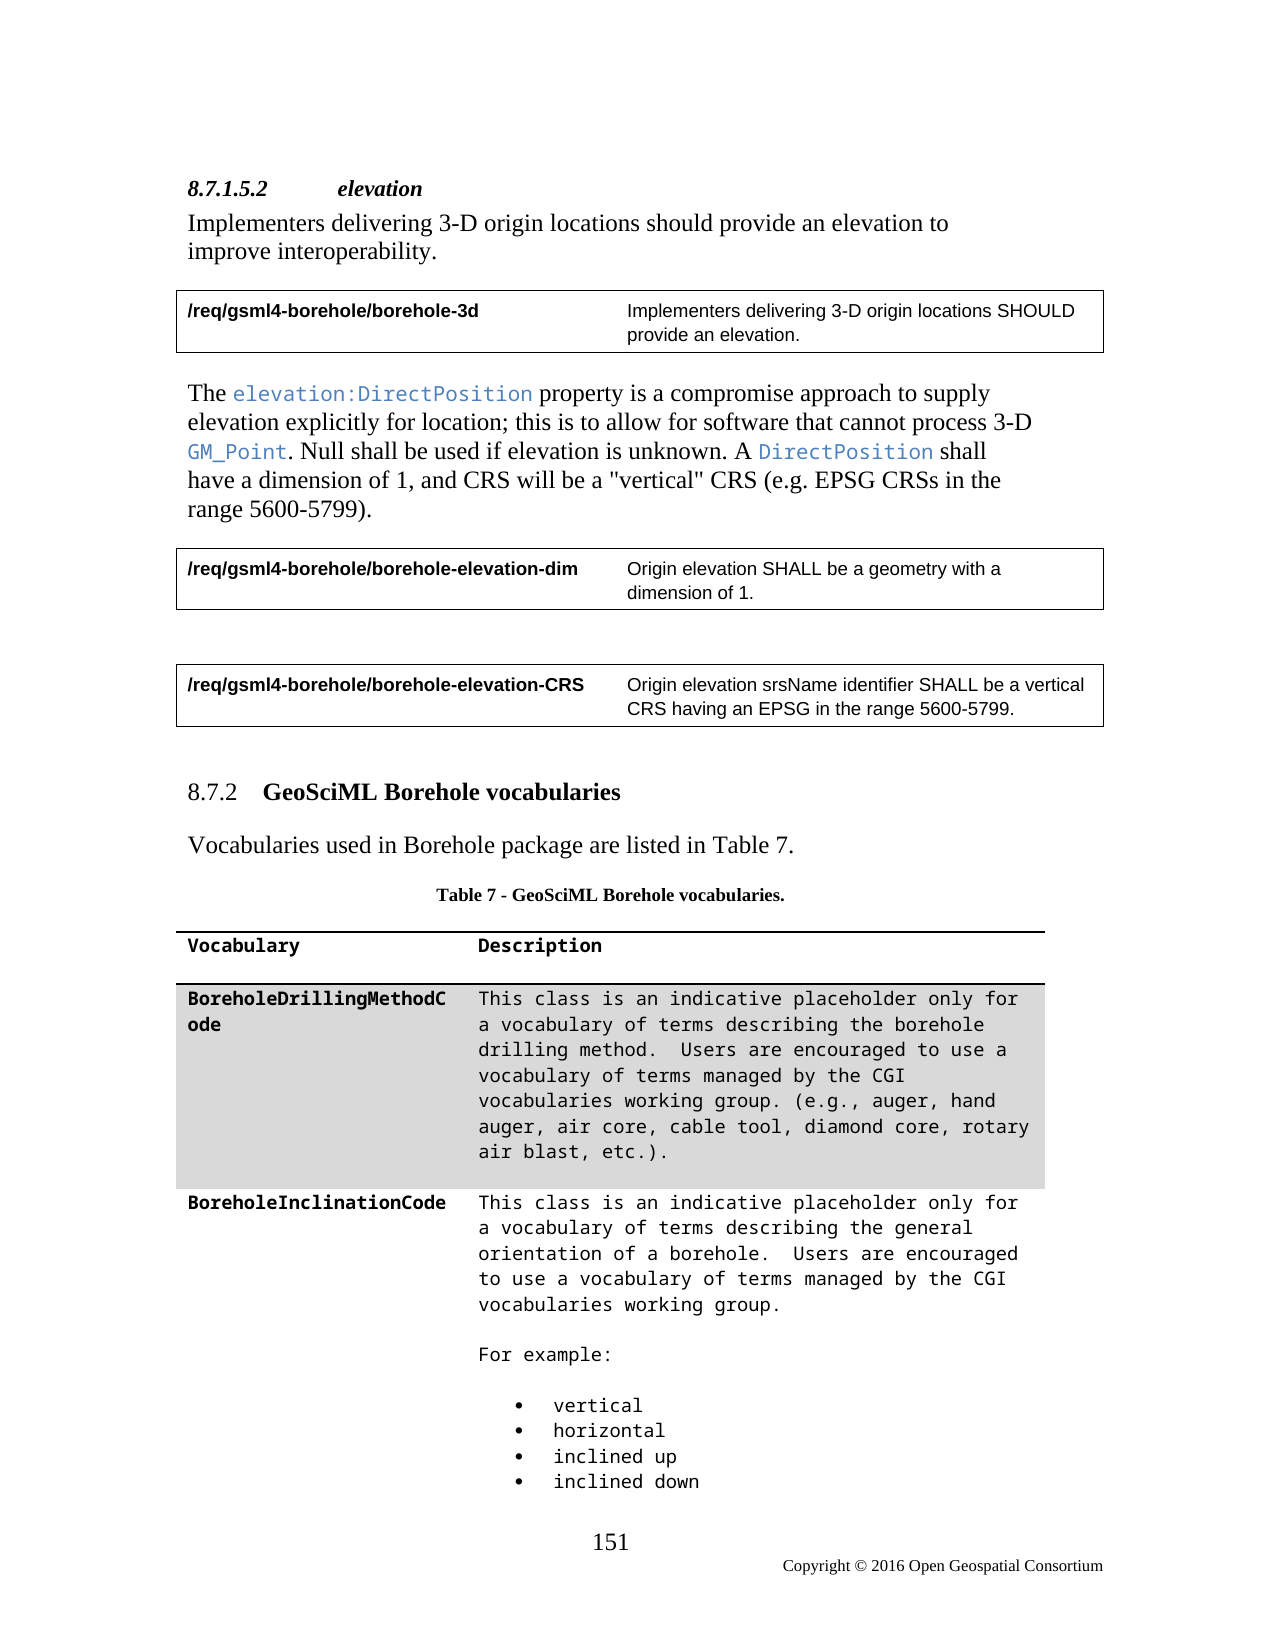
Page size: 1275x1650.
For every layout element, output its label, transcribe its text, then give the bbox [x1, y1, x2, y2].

table_cell This class is an indicative placeholder only for a vocabulary of terms describing the borehole drilling method. Users are encouraged to use a vocabulary of terms managed by the CGI vocabularies working group. (e.g., auger, hand auger, air core, cable tool, diamond core, rotary air blast, etc.). [467, 985, 1045, 1189]
table_header Origin elevation srsName identifier SHALL be a vertical CRS having an EPSG in the range 5600-5799. [616, 665, 1103, 726]
table_header /req/gsml4-borehole/borehole-3d [177, 291, 616, 352]
text The elevation:DirectPosition property is a compromise approach to supply elevation explicitly for location; this is to allow for software that cannot process 3-D GM_Point. Null shall be used if elevation is unknown. A DirectPosition shall have a dimension of 1, and CRS will be a "vertical" CRS (e.g. EPSG CRSs in the range 5600-5799). [187, 378, 1034, 523]
table_header Implementers delivering 3-D origin locations SHOULD provide an elevation. [616, 291, 1103, 352]
table_cell BoreholeInclinationCode [176, 1189, 467, 1494]
table_header Vocabulary [176, 933, 467, 983]
table_header /req/gsml4-borehole/borehole-elevation-dim [177, 549, 616, 609]
text Vocabularies used in Borehole package are listed in Table 7. [187, 830, 1034, 859]
subtitle GeoSciML Borehole vocabularies [187, 777, 1034, 805]
table_header Origin elevation SHALL be a geometry with a dimension of 1. [616, 549, 1103, 609]
subtitle elevation [187, 175, 1034, 201]
table_header /req/gsml4-borehole/borehole-elevation-CRS [177, 665, 616, 726]
table_header Description [467, 933, 1045, 983]
table_cell This class is an indicative placeholder only for a vocabulary of terms describing the general orientation of a borehole. Users are encouraged to use a vocabulary of terms managed by the CGI vocabularies working group. For example: vertical horizontal inclined up inclined down [467, 1189, 1045, 1494]
table_cell BoreholeDrillingMethodCode [176, 985, 467, 1189]
text Implementers delivering 3-D origin locations should provide an elevation to improve interoperability. [187, 208, 1034, 265]
text Table 7 - GeoSciML Borehole vocabularies. [187, 884, 1034, 906]
